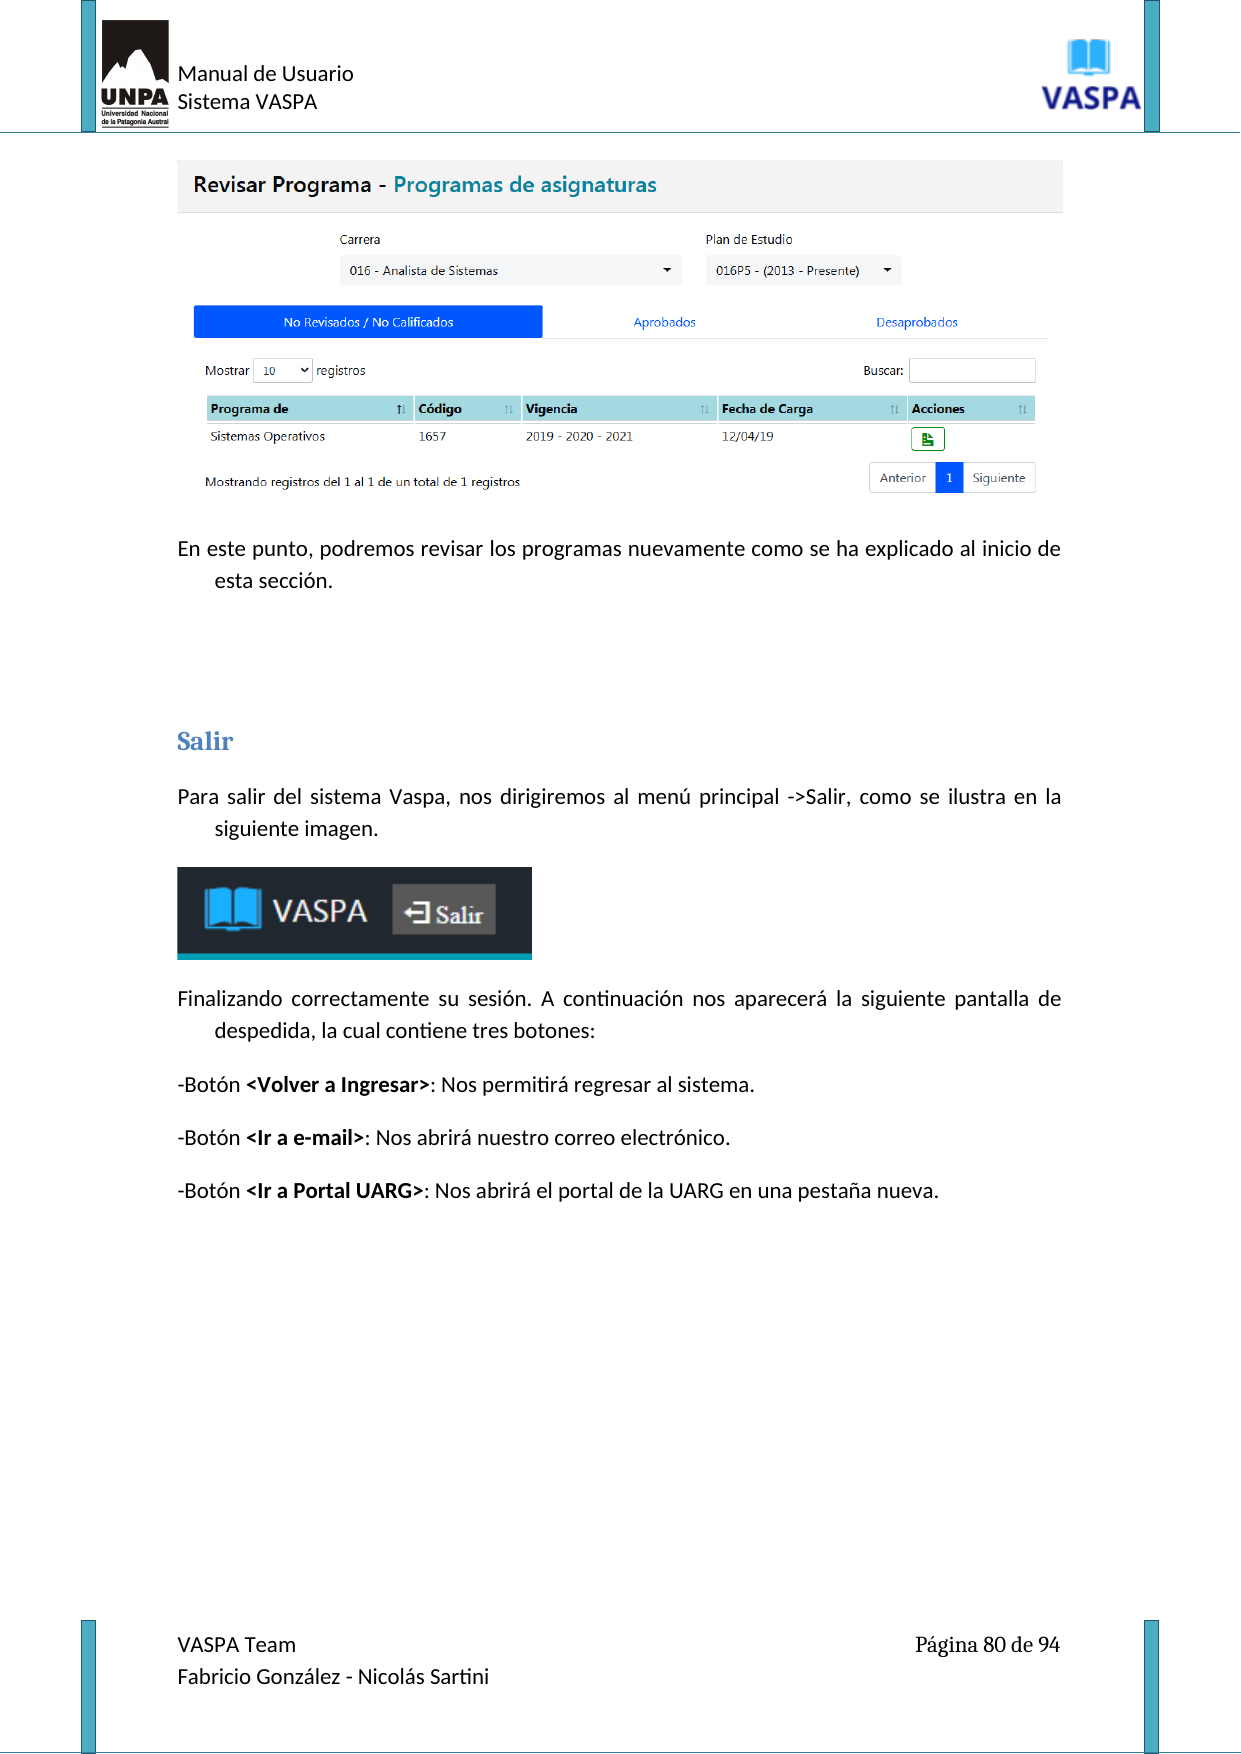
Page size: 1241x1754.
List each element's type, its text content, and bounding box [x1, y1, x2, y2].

text Para salir del sistema Vaspa, nos dirigiremos al menú principal ->Salir, como se ilustra en la siguiente imagen. [177, 782, 1063, 842]
text -Botón <Ir a e-mail>: Nos abrirá nuestro correo electrónico. [177, 1123, 1063, 1151]
text -Botón <Ir a Portal UARG>: Nos abrirá el portal de la UARG en una pestaña nueva. [177, 1176, 1063, 1204]
picture [177, 867, 532, 960]
text En este punto, podremos revisar los programas nuevamente como se ha explicado al inicio de esta sección. [177, 534, 1063, 594]
picture [177, 160, 1063, 510]
text -Botón <Volver a Ingresar>: Nos permitirá regresar al sistema. [177, 1070, 1063, 1098]
text Salir [177, 726, 1063, 757]
picture [1036, 19, 1146, 129]
text Finalizando correctamente su sesión. A continuación nos aparecerá la siguiente pantalla de despedida, la cual contiene tres botones: [177, 984, 1063, 1045]
picture [100, 18, 170, 129]
